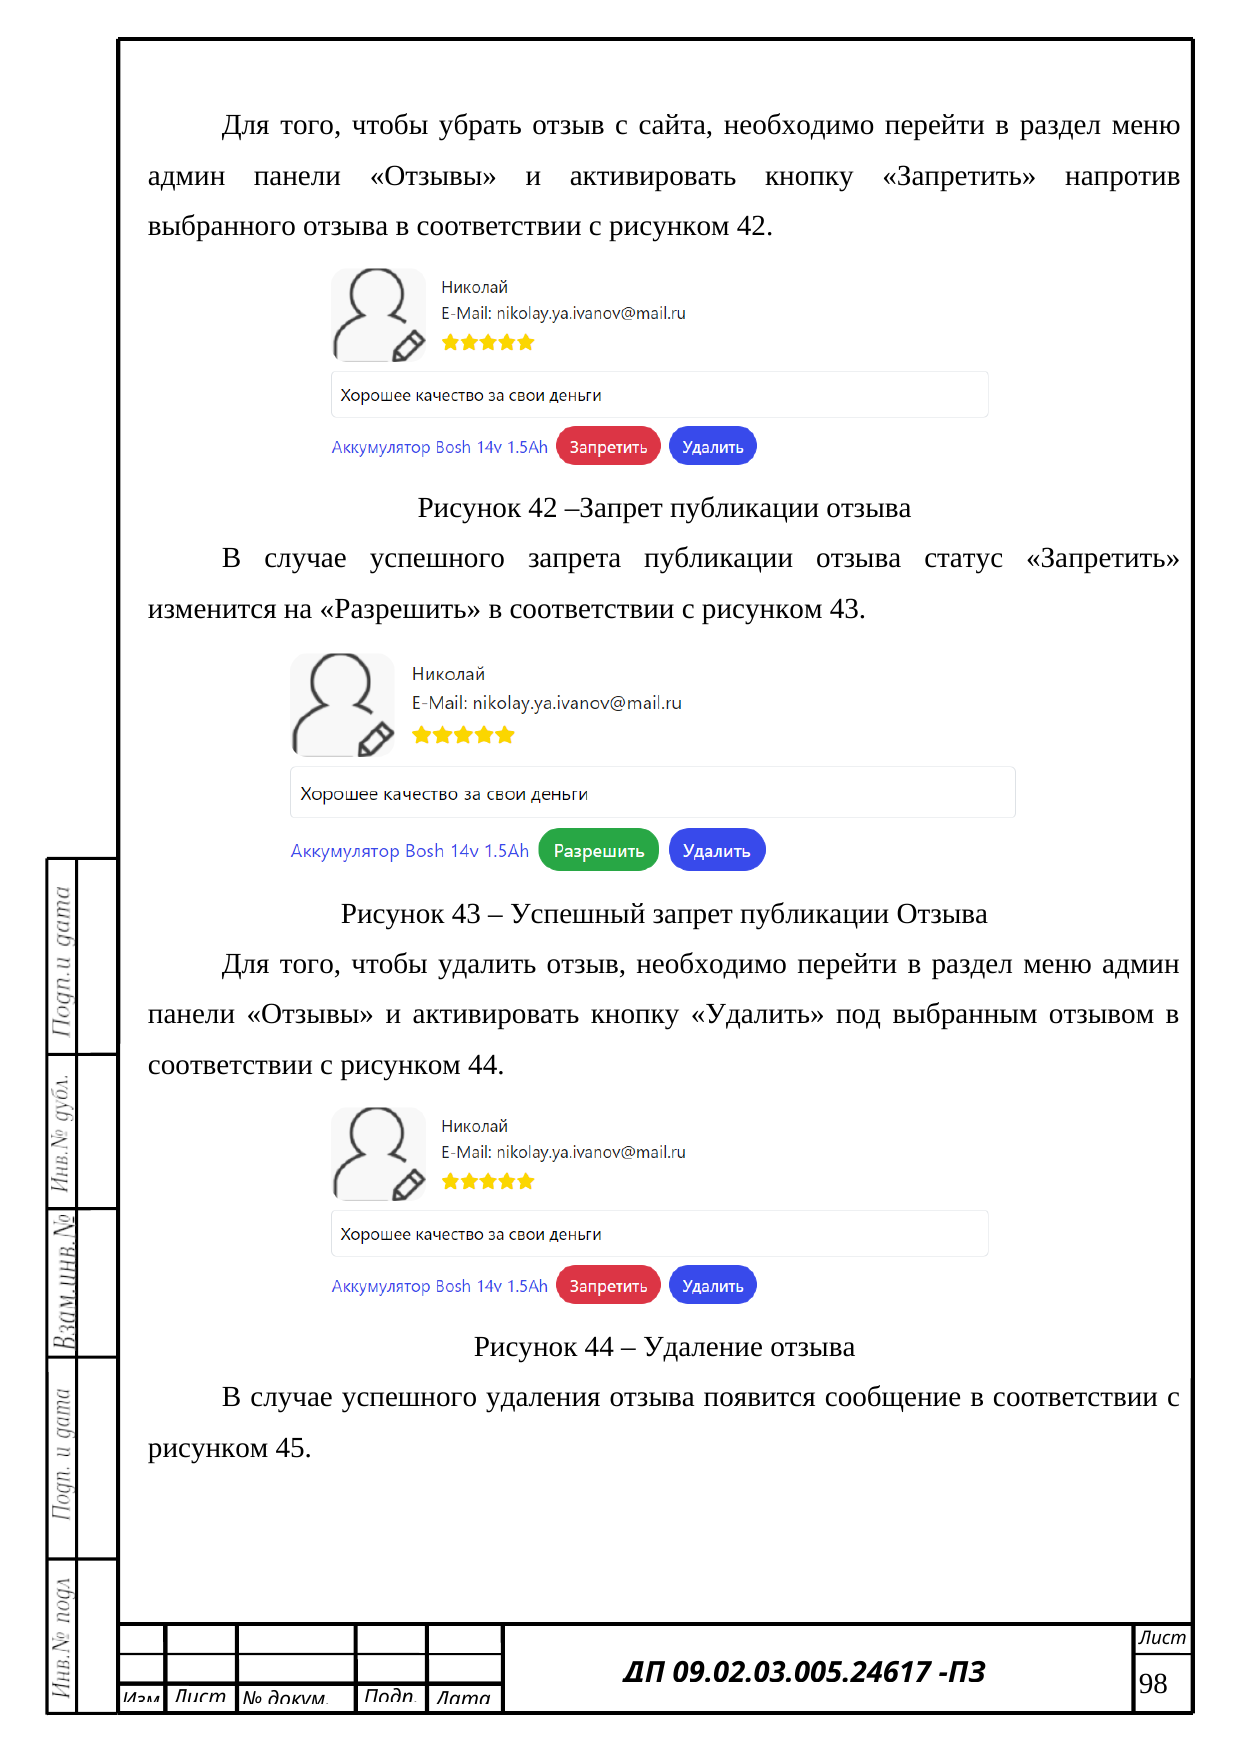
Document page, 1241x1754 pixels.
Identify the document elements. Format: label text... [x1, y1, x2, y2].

list Для того, чтобы убрать отзыв с сайта, необходимо перейти в раздел меню админ панели «Отзывы» и активировать кнопку «Запретить» напротив выбранного отзыва в соответствии с рисунком 42. [148, 107, 1181, 242]
list Для того, чтобы удалить отзыв, необходимо перейти в раздел меню админ панели «Отзывы» и активировать кнопку «Удалить» под выбранным отзывом в соответствии с рисунком 44. [148, 946, 1181, 1080]
list Рисунок 42 –Запрет публикации отзыва [148, 490, 1181, 524]
picture [286, 641, 1043, 880]
list В случае успешного удаления отзыва появится сообщение в соответствии с рисунком 45. [148, 1379, 1181, 1463]
list В случае успешного запрета публикации отзыва статус «Запретить» изменится на «Разрешить» в соответствии с рисунком 43. [148, 541, 1181, 624]
picture [320, 258, 1009, 474]
picture [320, 1097, 1009, 1313]
list Рисунок 44 – Удаление отзыва [148, 1329, 1181, 1363]
list Рисунок 43 – Успешный запрет публикации Отзыва [148, 896, 1181, 929]
